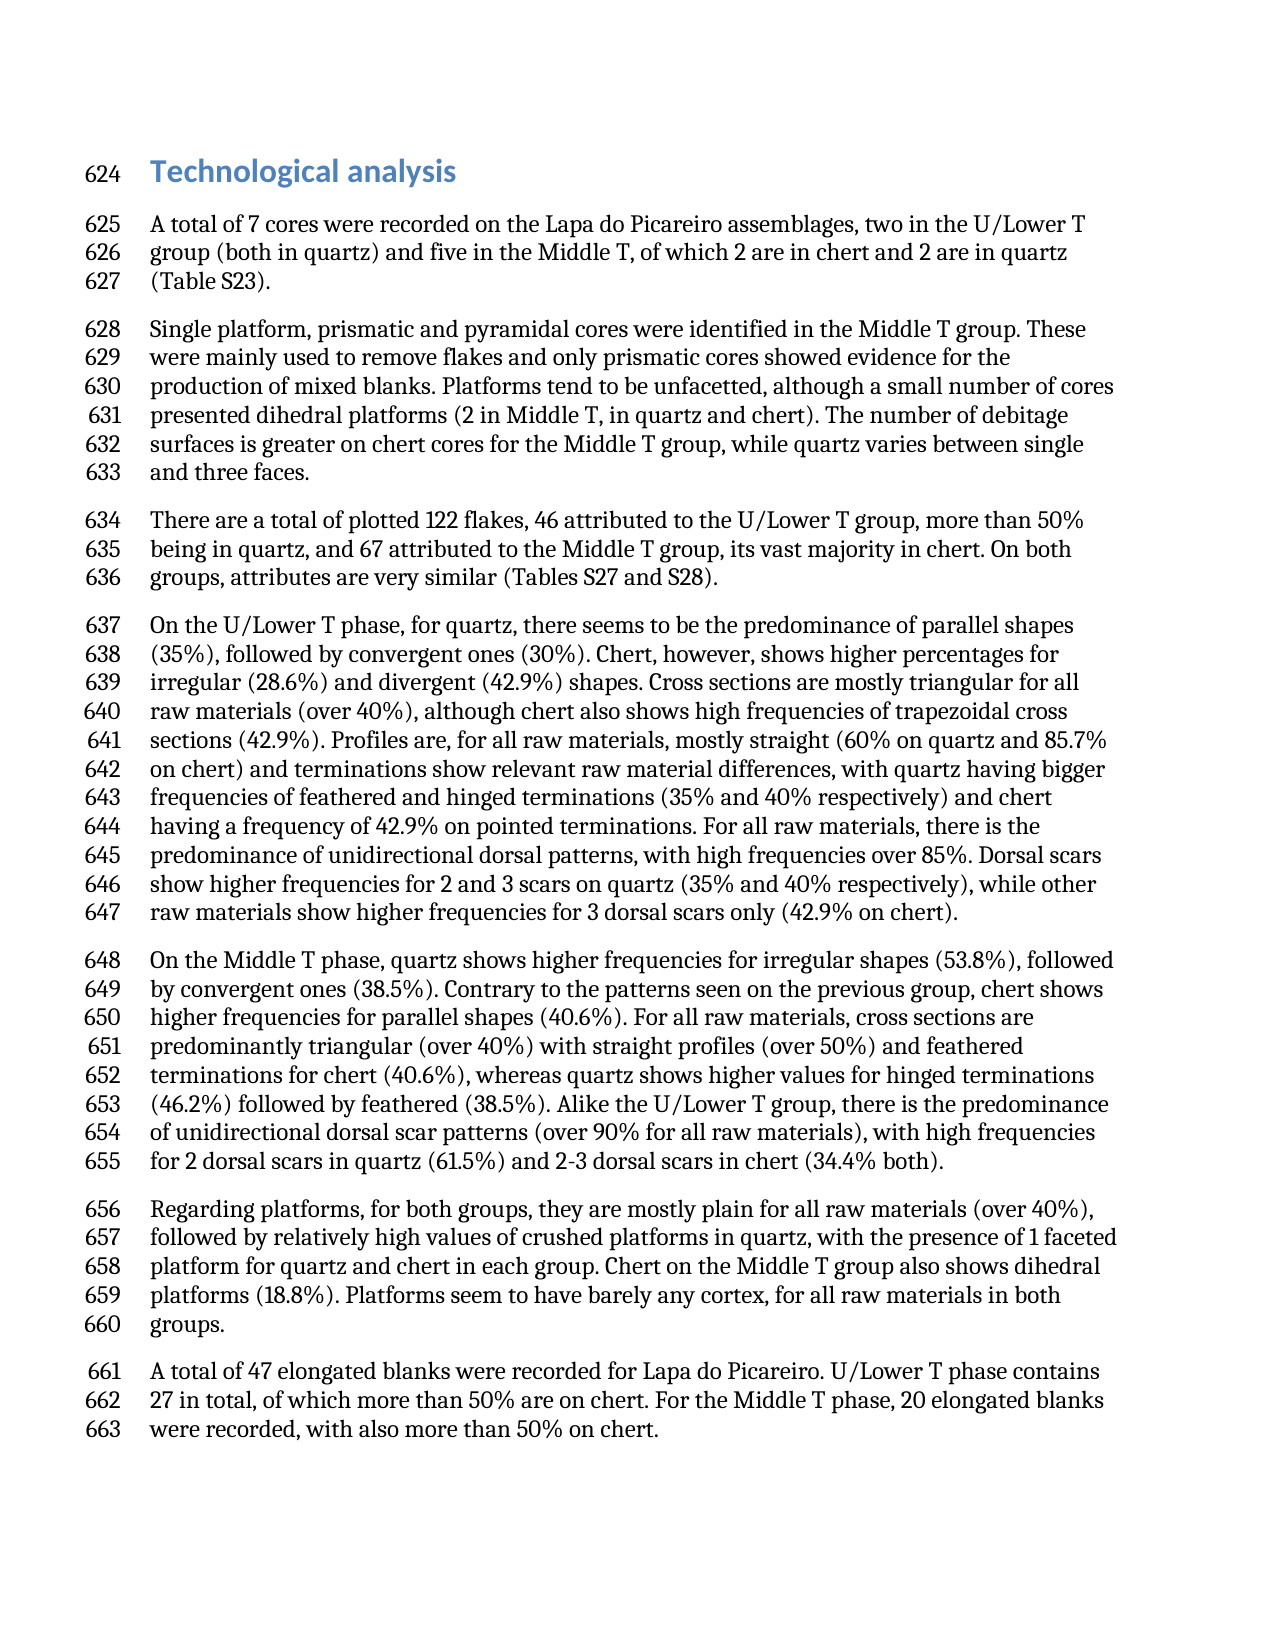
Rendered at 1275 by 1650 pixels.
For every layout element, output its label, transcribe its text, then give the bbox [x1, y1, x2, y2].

text Regarding platforms, for both groups, they are mostly plain for all raw materials (over 40%), followed by relatively high values of crushed platforms in quartz, with the presence of 1 faceted platform for quartz and chert in each group. Chert on the Middle T group also shows dihedral platforms (18.8%). Platforms seem to have barely any cortex, for all raw materials in both groups. [150, 1194, 1125, 1338]
text There are a total of plotted 122 flakes, 46 attributed to the U/Lower T group, more than 50% being in quartz, and 67 attributed to the Middle T group, its vast majority in chert. On both groups, attributes are very similar (Tables S27 and S28). [150, 506, 1125, 592]
text A total of 47 elongated blanks were recorded for Lapa do Picareiro. U/Lower T phase contains 27 in total, of which more than 50% are on chert. For the Middle T phase, 20 elongated blanks were recorded, with also more than 50% on chert. [150, 1357, 1125, 1443]
text Single platform, prismatic and pyramidal cores were identified in the Middle T group. These were mainly used to remove flakes and only prismatic cores showed evidence for the production of mixed blanks. Platforms tend to be unfacetted, although a small number of cores presented dihedral platforms (2 in Middle T, in quartz and chert). The number of debitage surfaces is greater on chert cores for the Middle T group, while quartz varies between single and three faces. [150, 314, 1125, 487]
text On the Middle T phase, quartz shows higher frequencies for irregular shapes (53.8%), followed by convergent ones (38.5%). Contrary to the patterns seen on the previous group, chert shows higher frequencies for parallel shapes (40.6%). For all raw materials, cross sections are predominantly triangular (over 40%) with straight profiles (over 50%) and feathered terminations for chert (40.6%), whereas quartz shows higher values for hinged terminations (46.2%) followed by feathered (38.5%). Alike the U/Lower T group, there is the predominance of unidirectional dorsal scar patterns (over 90% for all raw materials), with high frequencies for 2 dorsal scars in quartz (61.5%) and 2-3 dorsal scars in chert (34.4% both). [150, 946, 1125, 1176]
subtitle Technological analysis [150, 150, 1125, 191]
text A total of 7 cores were recorded on the Lapa do Picareiro assemblages, two in the U/Lower T group (both in quartz) and five in the Middle T, of which 2 are in chert and 2 are in quartz (Table S23). [150, 209, 1125, 296]
text On the U/Lower T phase, for quartz, there seems to be the predominance of parallel shapes (35%), followed by convergent ones (30%). Chert, however, shows higher percentages for irregular (28.6%) and divergent (42.9%) shapes. Cross sections are mostly triangular for all raw materials (over 40%), although chert also shows high frequencies of trapezoidal cross sections (42.9%). Profiles are, for all raw materials, mostly straight (60% on quartz and 85.7% on chert) and terminations show relevant raw material differences, with quartz having bigger frequencies of feathered and hinged terminations (35% and 40% respectively) and chert having a frequency of 42.9% on pointed terminations. For all raw materials, there is the predominance of unidirectional dorsal patterns, with high frequencies over 85%. Dorsal scars show higher frequencies for 2 and 3 scars on quartz (35% and 40% respectively), while other raw materials show higher frequencies for 3 dorsal scars only (42.9% on chert). [150, 611, 1125, 927]
